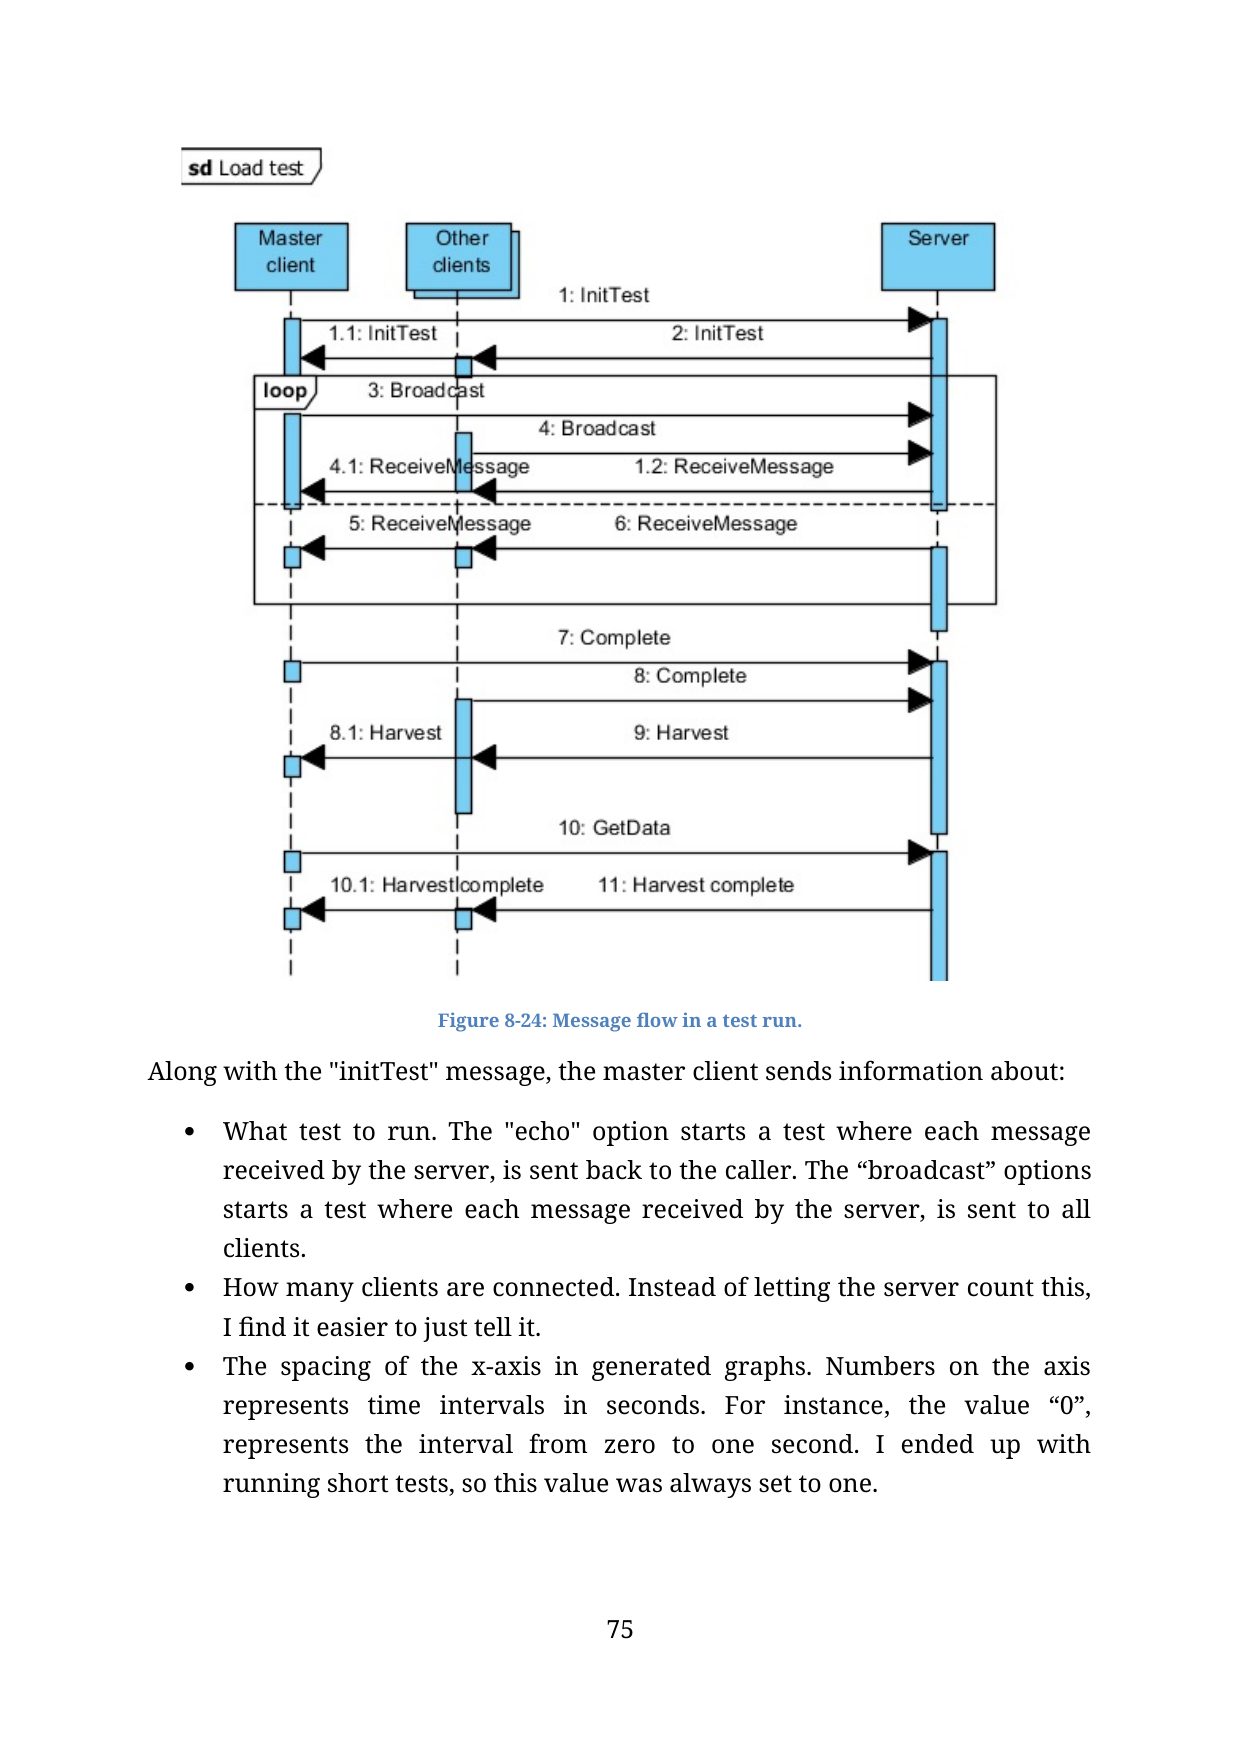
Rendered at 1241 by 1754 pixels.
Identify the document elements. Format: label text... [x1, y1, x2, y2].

text Along with the "initTest" message, the master client sends information about: [148, 1053, 1092, 1087]
list How many clients are connected. Instead of letting the server count this, I find it easier to just tell it. [185, 1270, 1092, 1343]
picture [181, 147, 1059, 981]
list The spacing of the x-axis in generated graphs. Numbers on the axis represents time intervals in seconds. For instance, the value “0”, represents the interval from zero to one second. I ended up with running short tests, so this value was always set to one. [185, 1348, 1092, 1500]
list What test to run. The "echo" option starts a test where each message received by the server, is sent back to the caller. The “broadcast” options starts a test where each message received by the server, is sent to all clients. [185, 1113, 1092, 1265]
